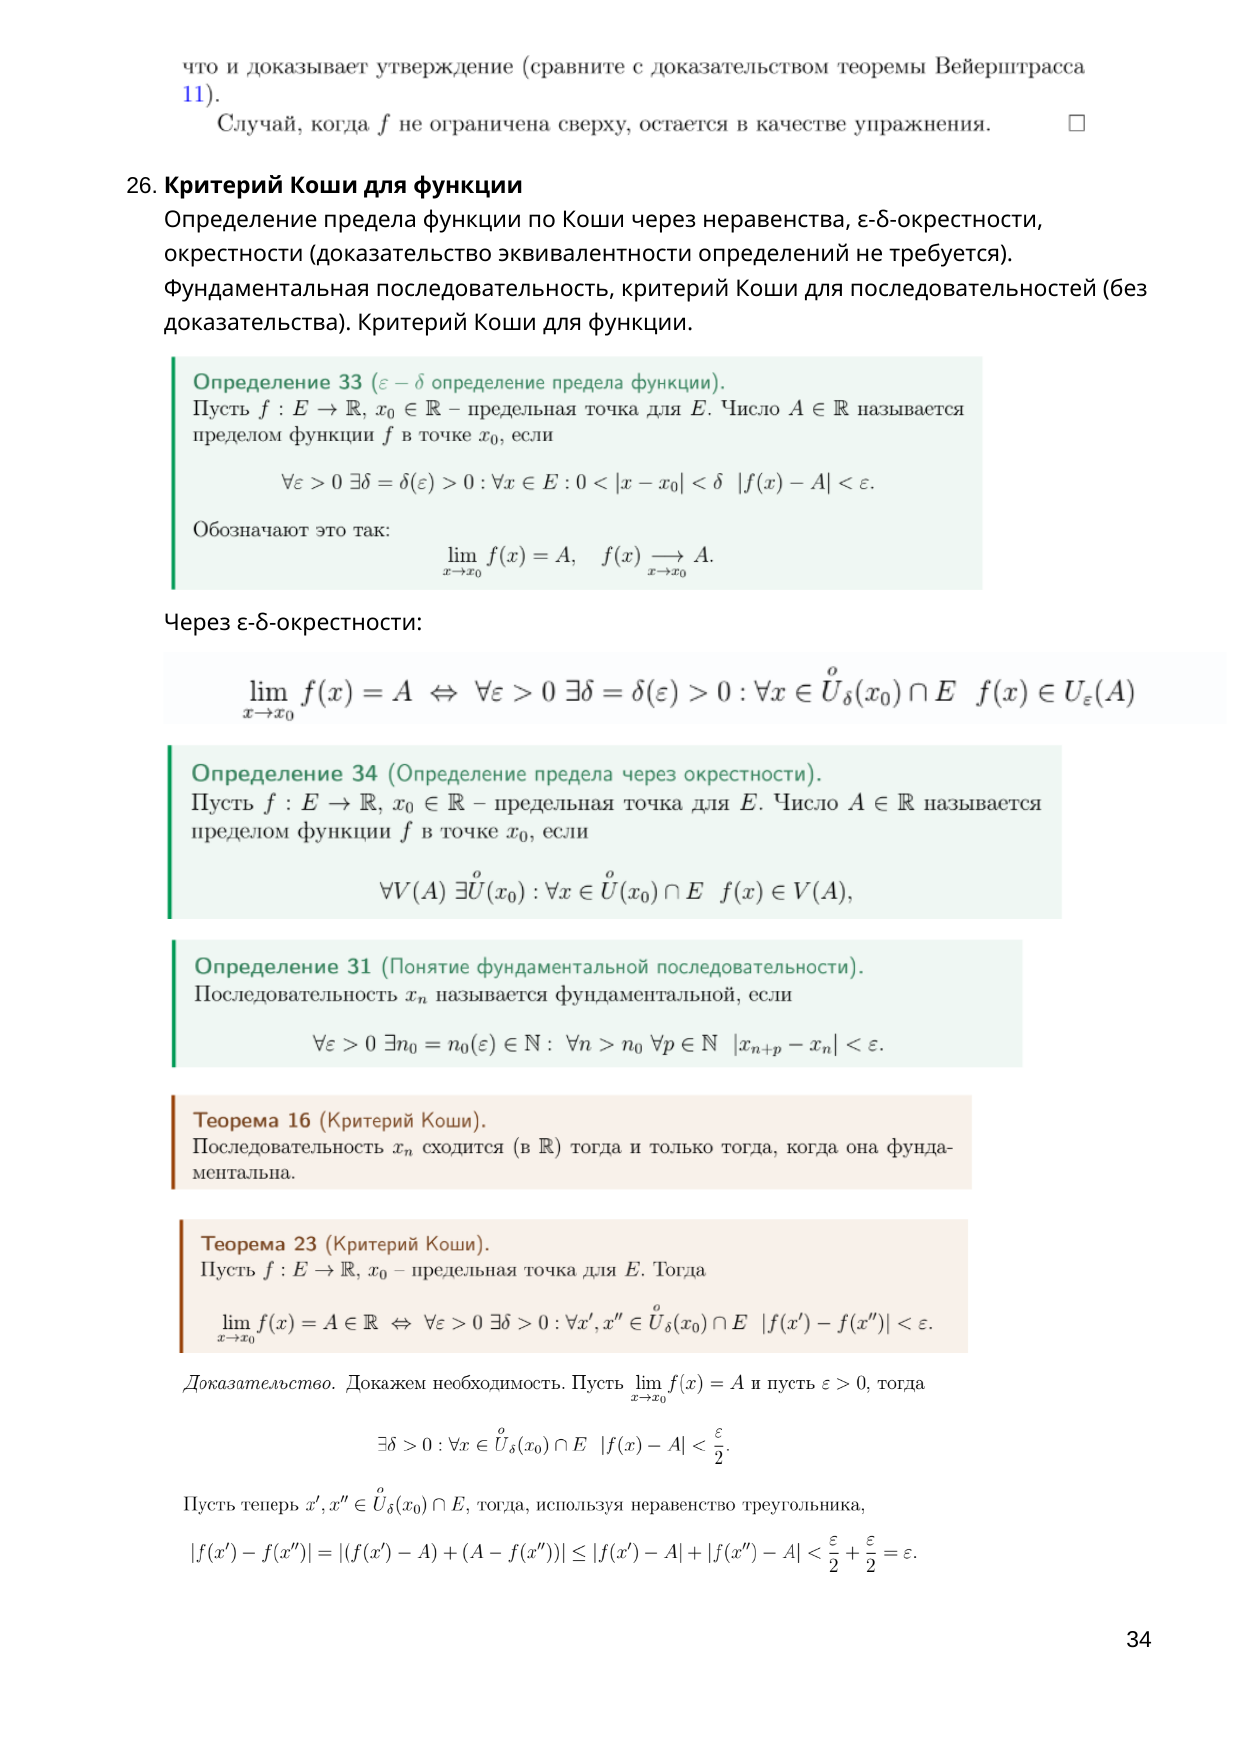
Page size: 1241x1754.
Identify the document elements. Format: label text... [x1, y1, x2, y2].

picture [163, 353, 992, 591]
picture [163, 29, 1110, 154]
picture [163, 738, 1097, 919]
text Через ε-δ-окрестности: [163, 606, 1152, 637]
picture [163, 1368, 978, 1576]
picture [163, 652, 1227, 724]
picture [163, 1088, 997, 1197]
picture [163, 1211, 1000, 1353]
list Критерий Коши для функции Определение предела функции по Коши через неравенства, ε-δ-окрестности, окрестности (доказательство эквивалентности определений не требуется). Фундаментальная последовательность, критерий Коши для последовательностей (без доказательства). Критерий Коши для функции. [126, 169, 1152, 337]
picture [163, 933, 1047, 1074]
